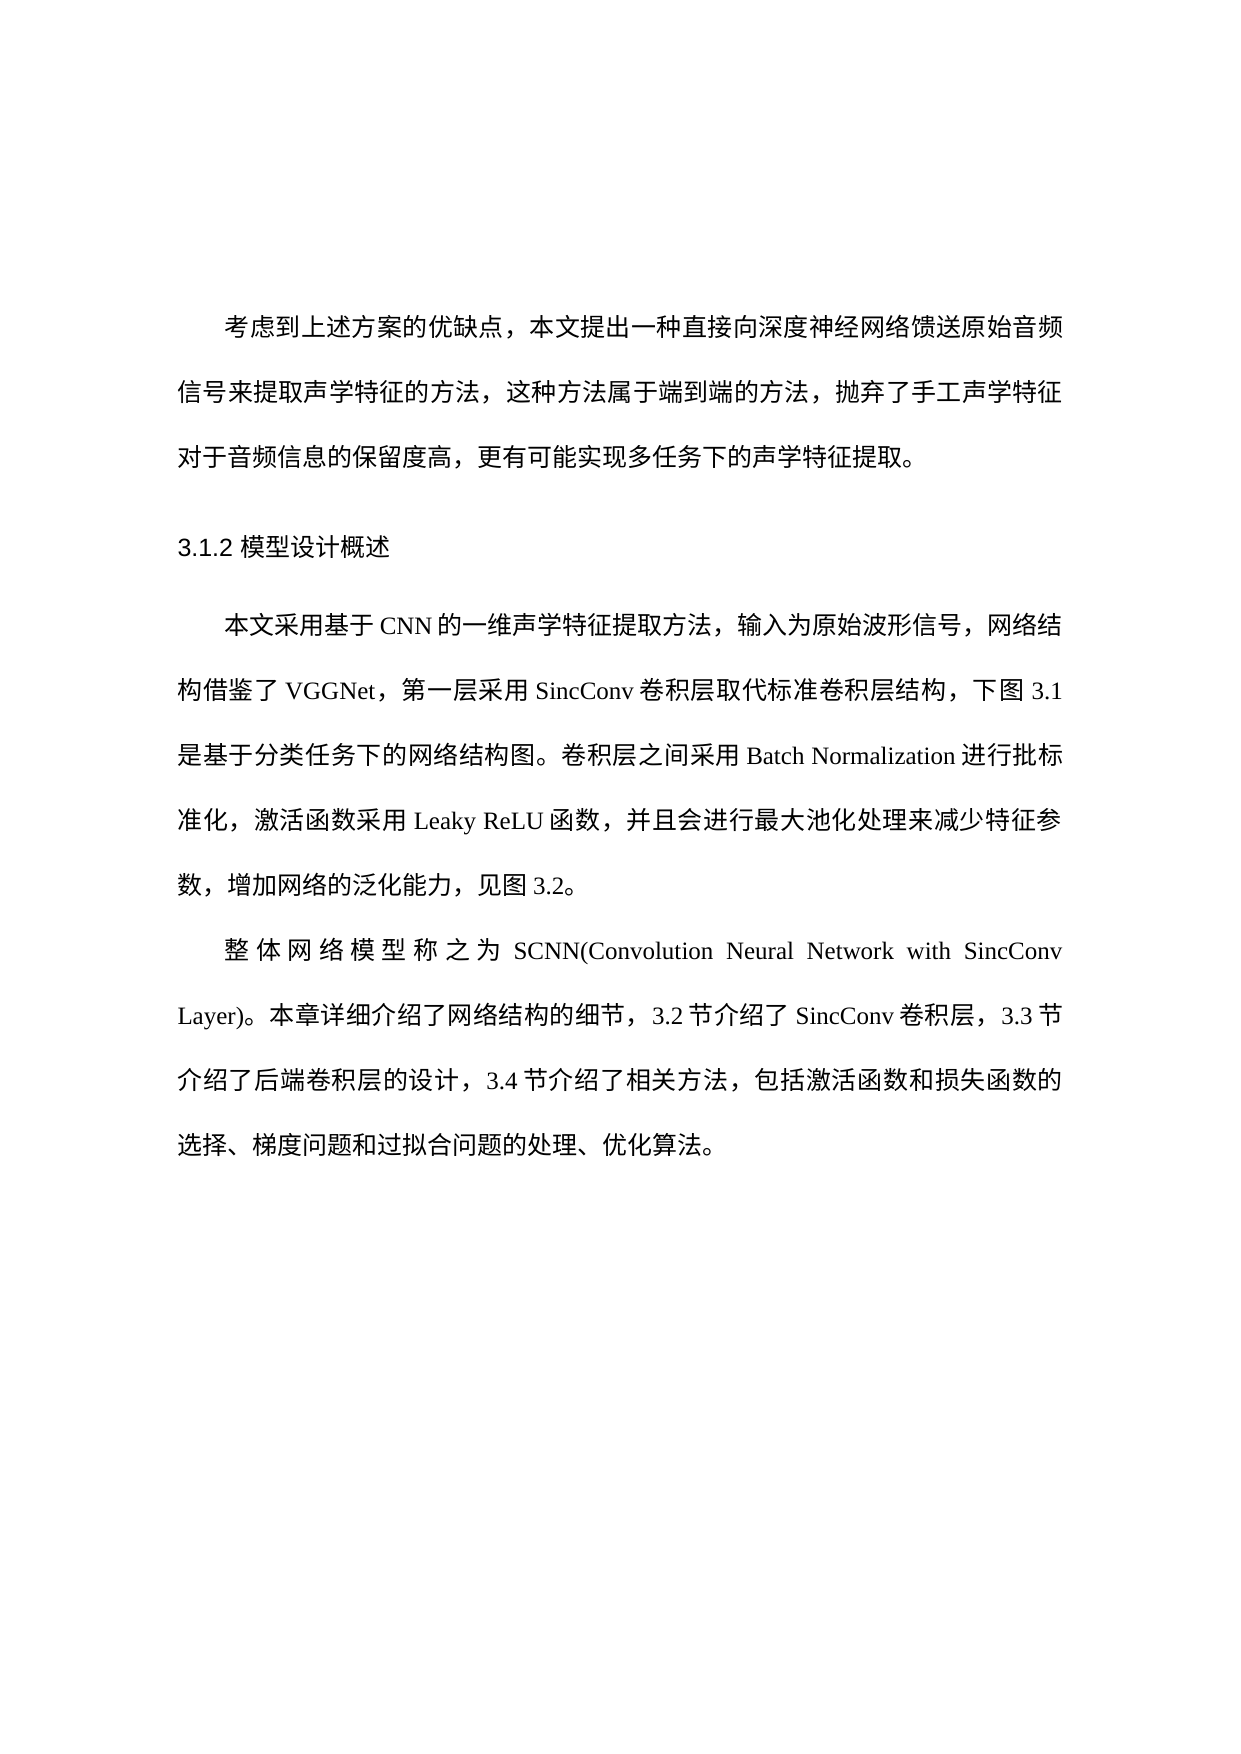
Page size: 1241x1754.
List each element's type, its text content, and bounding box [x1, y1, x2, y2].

text 本文采用基于CNN的一维声学特征提取方法，输入为原始波形信号，网络结构借鉴了VGGNet，第一层采用SincConv卷积层取代标准卷积层结构，下图 3.1是基于分类任务下的网络结构图。卷积层之间采用Batch Normalization进行批标准化，激活函数采用Leaky ReLU函数，并且会进行最大池化处理来减少特征参数，增加网络的泛化能力，见图 3.2。 [177, 591, 1063, 916]
text 整体网络模型称之为SCNN(Convolution Neural Network with SincConv Layer)。本章详细介绍了网络结构的细节，3.2节介绍了SincConv卷积层，3.3节介绍了后端卷积层的设计，3.4节介绍了相关方法，包括激活函数和损失函数的选择、梯度问题和过拟合问题的处理、优化算法。 [177, 916, 1063, 1176]
text 模型设计概述 [177, 513, 1063, 578]
text 考虑到上述方案的优缺点，本文提出一种直接向深度神经网络馈送原始音频信号来提取声学特征的方法，这种方法属于端到端的方法，抛弃了手工声学特征，对于音频信息的保留度高，更有可能实现多任务下的声学特征提取。 [177, 293, 1063, 488]
